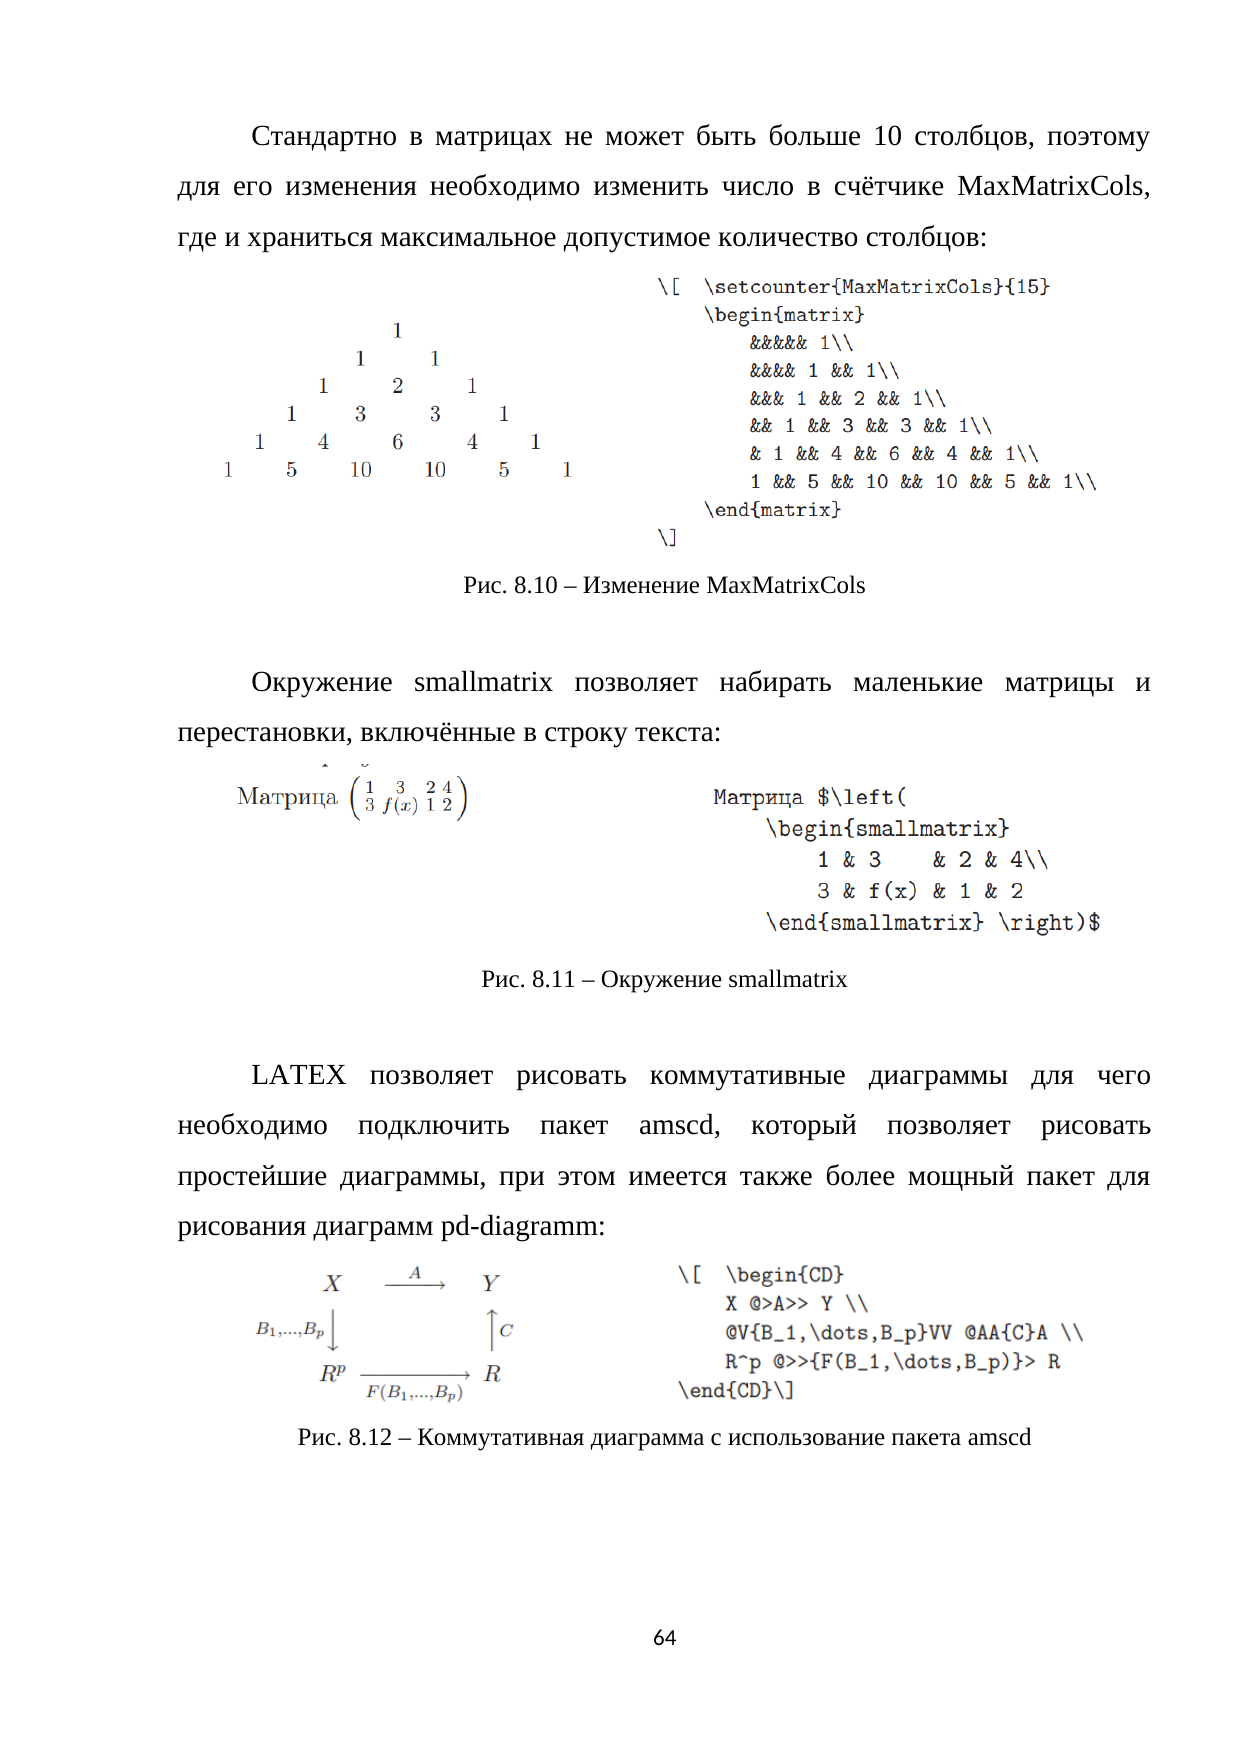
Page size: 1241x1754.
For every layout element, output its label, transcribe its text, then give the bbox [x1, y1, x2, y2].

picture [177, 764, 1241, 950]
text Рис. 8.12 – Коммутативная диаграмма с использование пакета amscd [177, 1422, 1152, 1451]
text Стандартно в матрицах не может быть больше 10 столбцов, поэтому для его изменения необходимо изменить число в счётчике MaxMatrixCols, где и храниться максимальное допустимое количество столбцов: [177, 118, 1152, 252]
text Окружение smallmatrix позволяет набирать маленькие матрицы и перестановки, включённые в строку текста: [177, 664, 1152, 748]
text Рис. 8.10 – Изменение MaxMatrixCols [177, 571, 1152, 599]
text Рис. 8.11 – Окружение smallmatrix [177, 964, 1152, 992]
text LATEX позволяет рисовать коммутативные диаграммы для чего необходимо подключить пакет amscd, который позволяет рисовать простейшие диаграммы, при этом имеется также более мощный пакет для рисования диаграмм pd-diagramm: [177, 1057, 1152, 1242]
picture [177, 269, 1152, 557]
picture [177, 1258, 1152, 1409]
